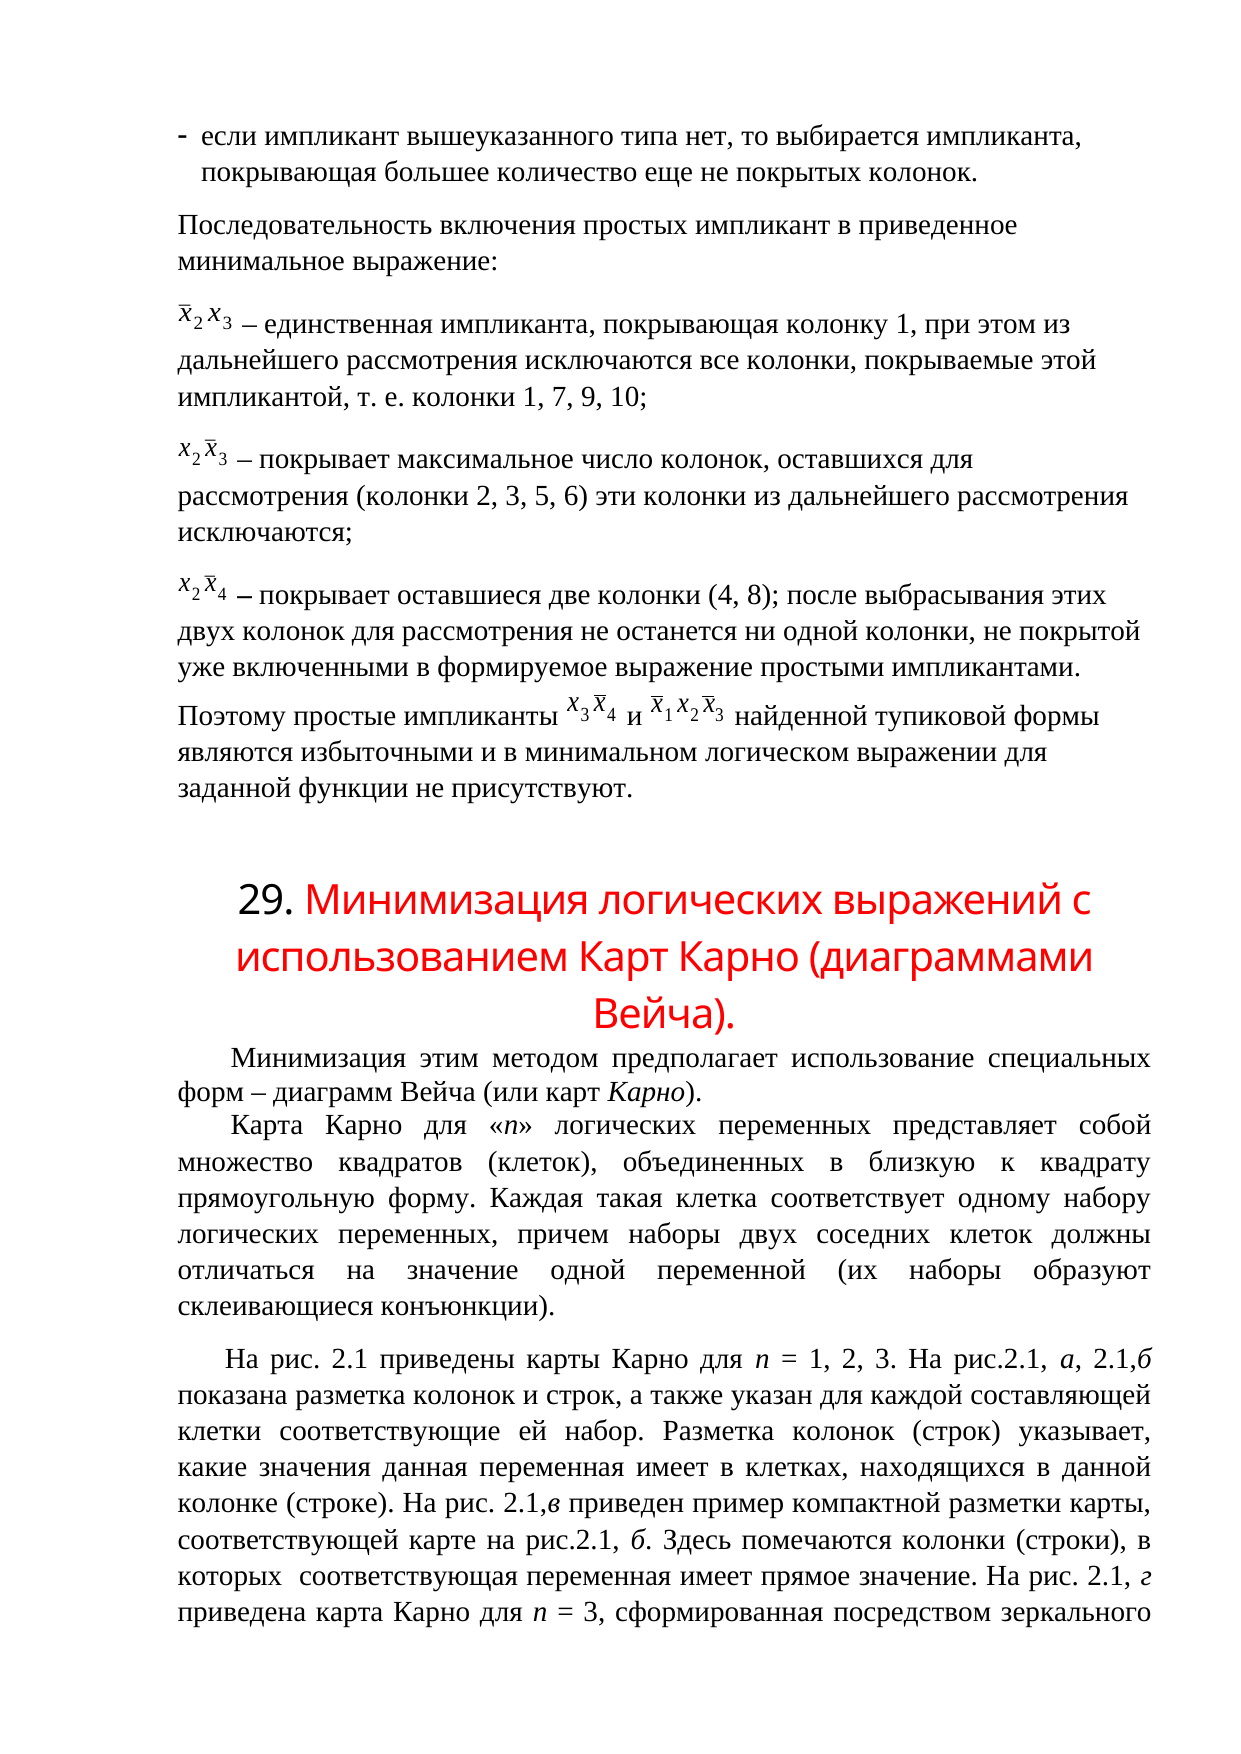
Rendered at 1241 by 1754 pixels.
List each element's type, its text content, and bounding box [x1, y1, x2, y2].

text Минимизация этим методом предполагает использование специальных форм – диаграмм Вейча (или карт Карно). [177, 1040, 1152, 1107]
text – единственная импликанта, покрывающая колонку 1, при этом из дальнейшего рассмотрения исключаются все колонки, покрываемые этой импликантой, т. е. колонки 1, 7, 9, 10; [177, 296, 1152, 412]
text – покрывает оставшиеся две колонки (4, 8); после выбрасывания этих двух колонок для рассмотрения не останется ни одной колонки, не покрытой уже включенными в формируемое выражение простыми импликантами. Поэтому простые импликанты и найденной тупиковой формы являются избыточными и в минимальном логическом выражении для заданной функции не присутствуют. [177, 567, 1152, 804]
text – покрывает максимальное число колонок, оставшихся для рассмотрения (колонки 2, 3, 5, 6) эти колонки из дальнейшего рассмотрения исключаются; [177, 431, 1152, 547]
list если импликант вышеуказанного типа нет, то выбирается импликанта, покрывающая большее количество еще не покрытых колонок. [177, 118, 1152, 188]
text Последовательность включения простых импликант в приведенное минимальное выражение: [177, 207, 1152, 277]
text Карта Карно для «n» логических переменных представляет собой множество квадратов (клеток), объединенных в близкую к квадрату прямоугольную форму. Каждая такая клетка соответствует одному набору логических переменных, причем наборы двух соседних клеток должны отличаться на значение одной переменной (их наборы образуют склеивающиеся конъюнкции). [177, 1107, 1152, 1322]
title 29. Минимизация логических выражений с использованием Карт Карно (диаграммами Вейча). [177, 870, 1152, 1040]
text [177, 1341, 1152, 1628]
